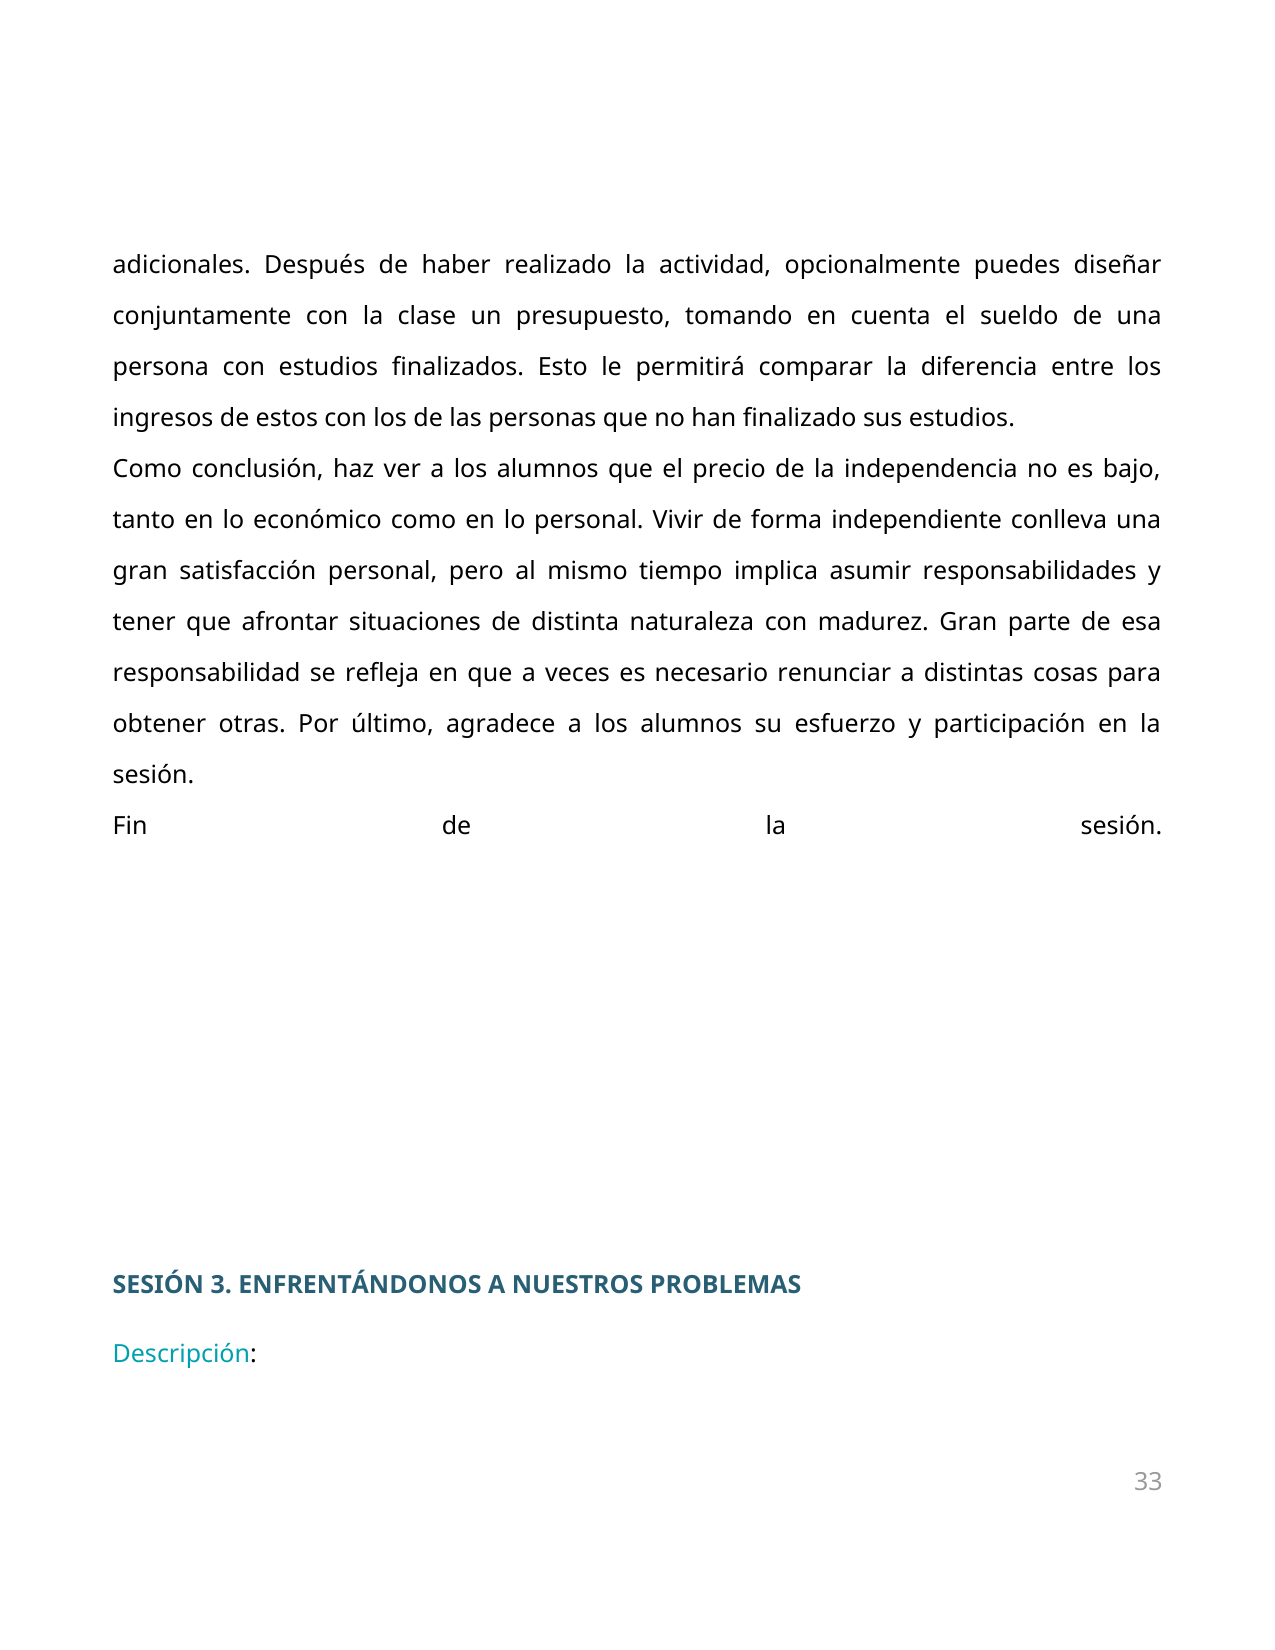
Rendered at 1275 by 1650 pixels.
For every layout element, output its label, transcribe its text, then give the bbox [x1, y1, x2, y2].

text Como conclusión, haz ver a los alumnos que el precio de la independencia no es bajo, tanto en lo económico como en lo personal. Vivir de forma independiente conlleva una gran satisfacción personal, pero al mismo tiempo implica asumir responsabilidades y tener que afrontar situaciones de distinta naturaleza con madurez. Gran parte de esa responsabilidad se refleja en que a veces es necesario renunciar a distintas cosas para obtener otras. Por último, agradece a los alumnos su esfuerzo y participación en la sesión. [112, 451, 1162, 791]
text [112, 246, 1162, 433]
text Descripción: [112, 1335, 1162, 1369]
text SESIÓN 3. ENFRENTÁNDONOS A NUESTROS PROBLEMAS [112, 1267, 1162, 1301]
text Fin de la sesión. [112, 808, 1162, 1250]
